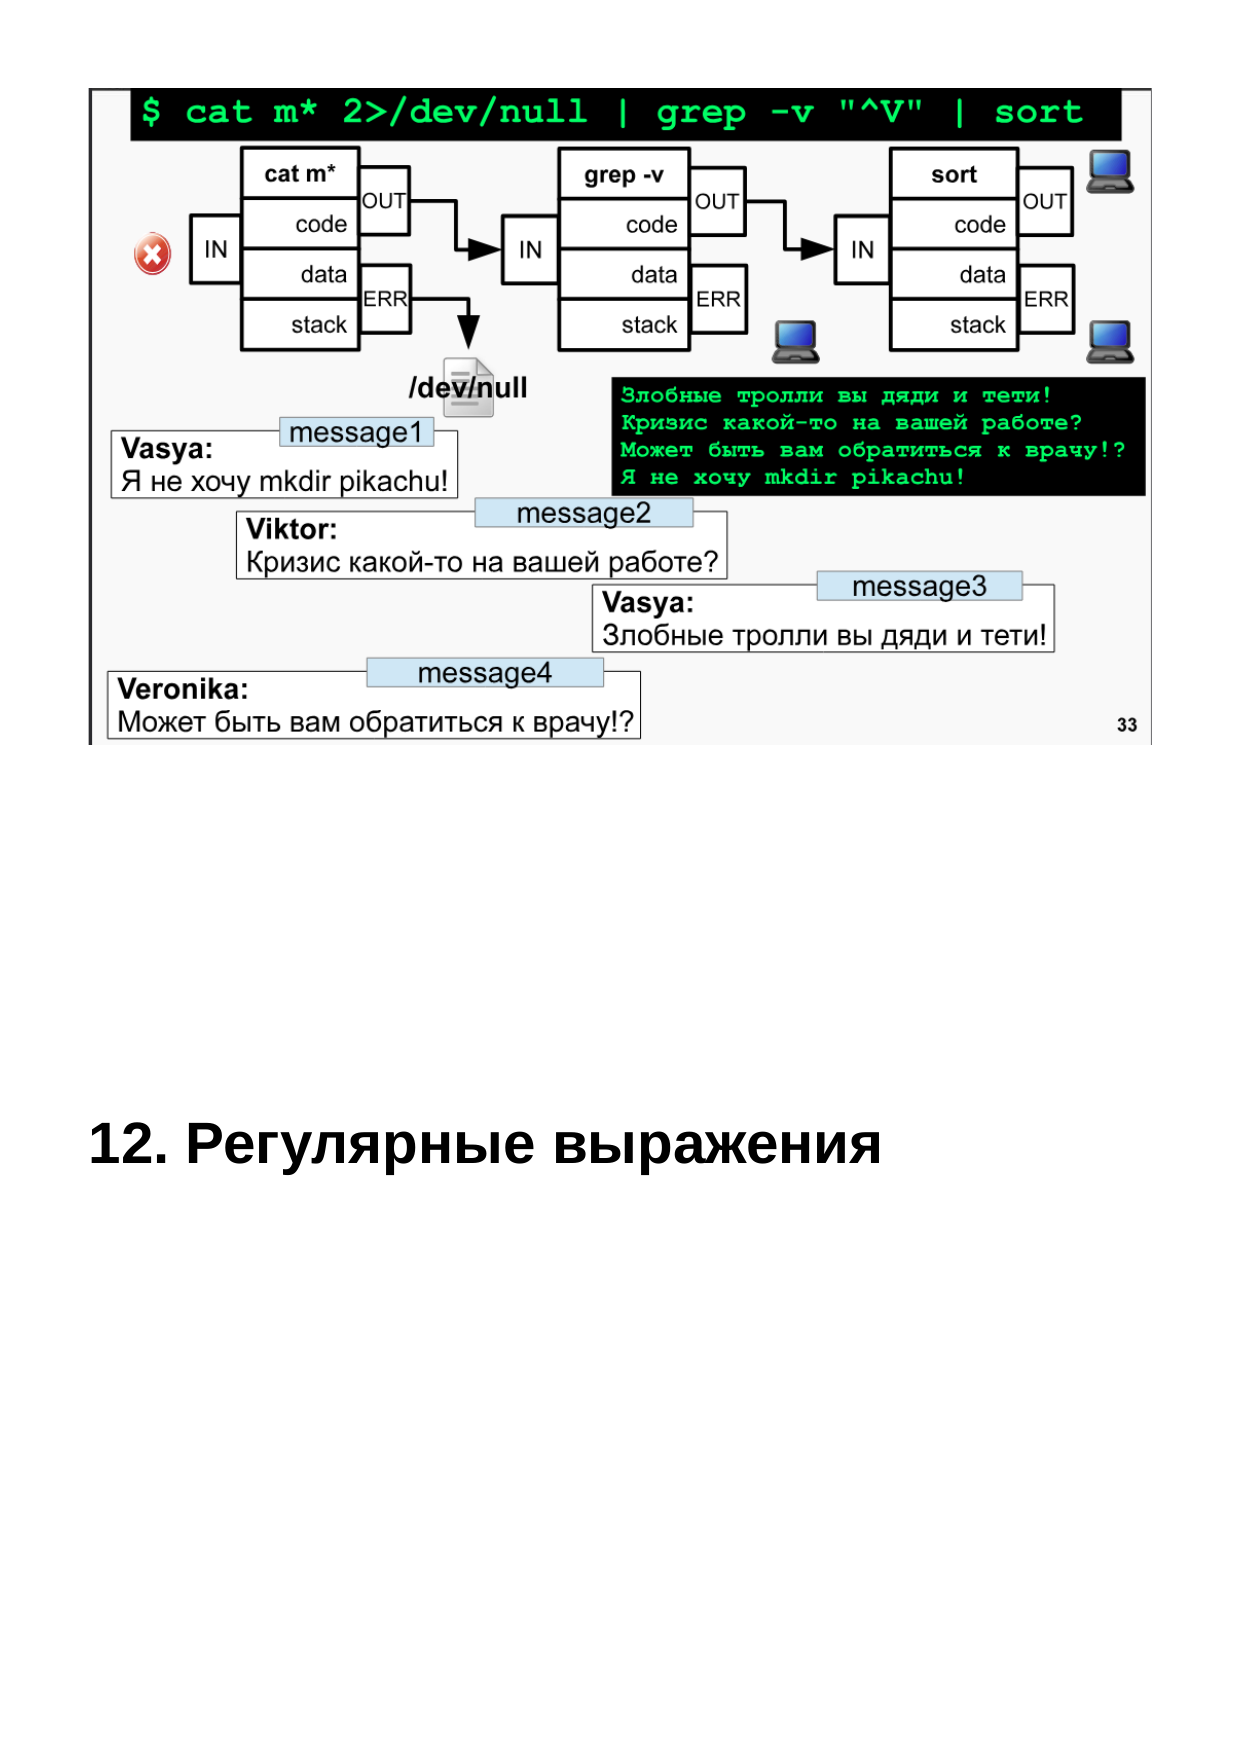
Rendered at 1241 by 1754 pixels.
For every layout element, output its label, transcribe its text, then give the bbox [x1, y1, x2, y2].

title 12. Регулярные выражения [88, 1109, 1152, 1176]
picture [88, 88, 1152, 745]
